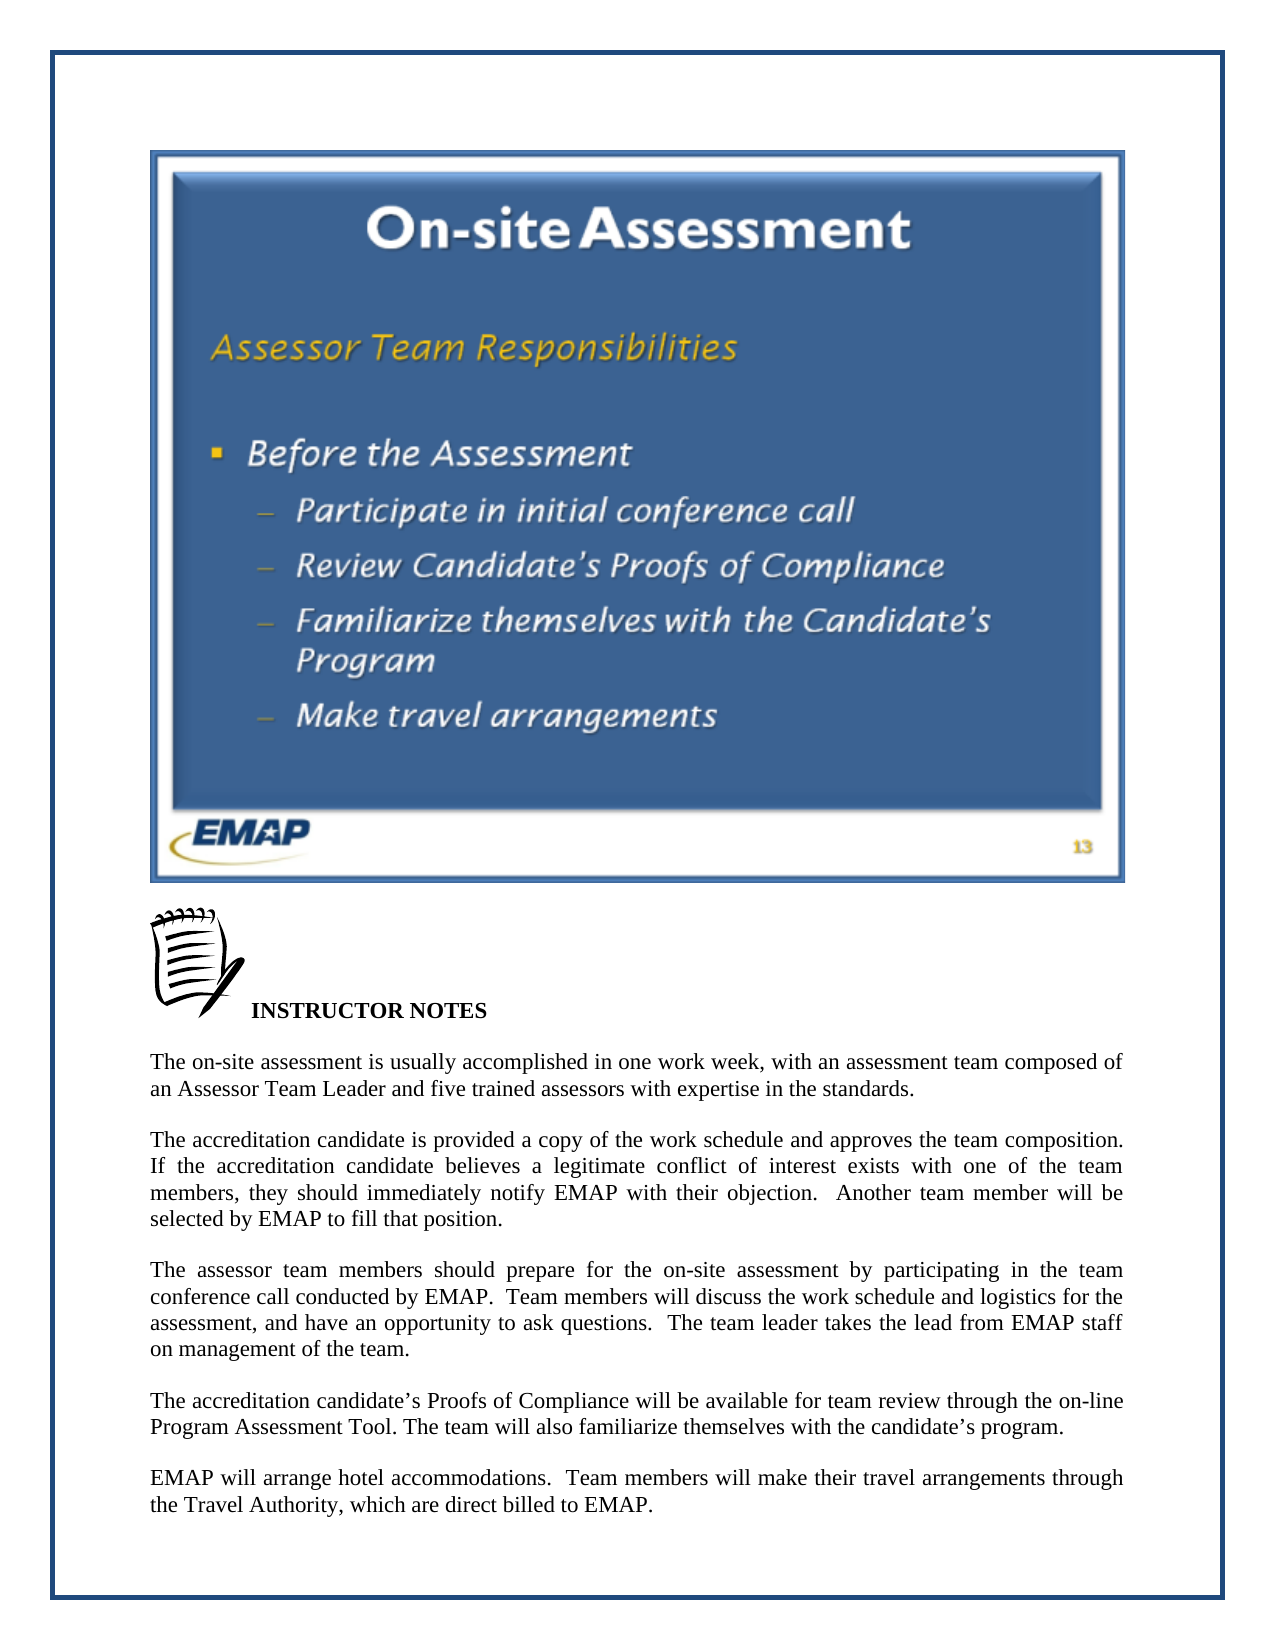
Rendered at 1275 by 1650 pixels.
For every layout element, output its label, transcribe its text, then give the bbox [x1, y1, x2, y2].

text EMAP will arrange hotel accommodations. Team members will make their travel arrangements through the Travel Authority, which are direct billed to EMAP. [150, 1464, 1125, 1517]
text The assessor team members should prepare for the on-site assessment by participating in the team conference call conducted by EMAP. Team members will discuss the work schedule and logistics for the assessment, and have an opportunity to ask questions. The team leader takes the lead from EMAP staff on management of the team. [150, 1256, 1125, 1362]
text The on-site assessment is usually accomplished in one work week, with an assessment team composed of an Assessor Team Leader and five trained assessors with expertise in the standards. [150, 1048, 1125, 1101]
text INSTRUCTOR NOTES [150, 907, 1125, 1023]
text The accreditation candidate is provided a copy of the work schedule and approves the team composition. If the accreditation candidate believes a legitimate conflict of interest exists with one of the team members, they should immediately notify EMAP with their objection. Another team member will be selected by EMAP to fill that position. [150, 1126, 1125, 1231]
picture [150, 150, 1125, 883]
text The accreditation candidate’s Proofs of Compliance will be available for team review through the on-line Program Assessment Tool. The team will also familiarize themselves with the candidate’s program. [150, 1387, 1125, 1439]
